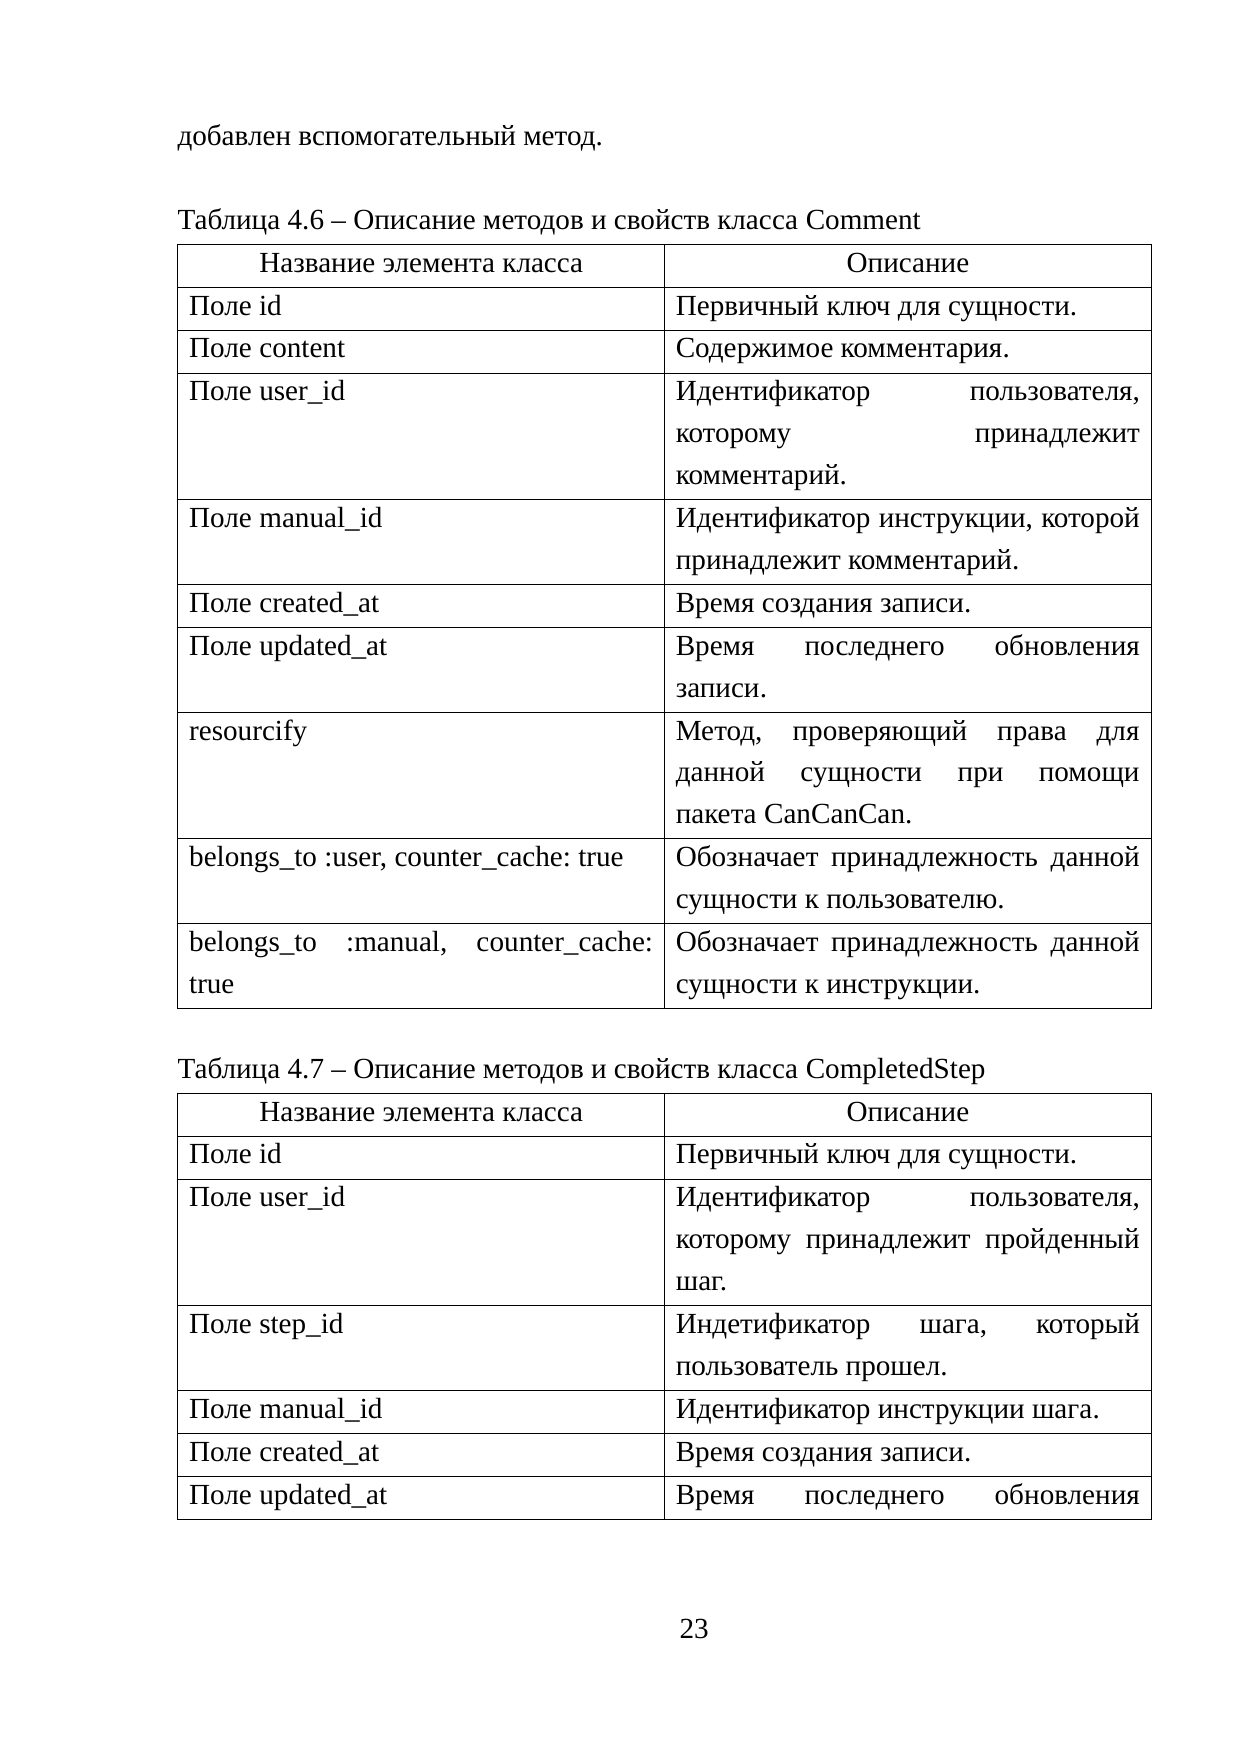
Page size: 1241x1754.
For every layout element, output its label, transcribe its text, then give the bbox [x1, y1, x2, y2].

table_cell Обозначает принадлежность данной сущности к инструкции. [665, 924, 1151, 1008]
table_cell Поле manual_id [178, 1391, 664, 1433]
table_header Описание [665, 1094, 1151, 1136]
text Таблица 4.7 – Описание методов и свойств класса CompletedStep [177, 1051, 1152, 1084]
table_cell belongs_to :manual, counter_cache: true [178, 924, 664, 1008]
table_cell Поле id [178, 1137, 664, 1178]
table_cell Поле id [178, 288, 664, 329]
table_cell Метод, проверяющий права для данной сущности при помощи пакета CanCanCan. [665, 713, 1151, 838]
table_cell Идентификатор инструкции шага. [665, 1391, 1151, 1433]
table_cell Поле user_id [178, 1180, 664, 1305]
table_cell Содержимое комментария. [665, 331, 1151, 372]
table_cell Время создания записи. [665, 1434, 1151, 1476]
table_cell Время создания записи. [665, 585, 1151, 627]
table_cell Идентификатор пользователя, которому принадлежит пройденный шаг. [665, 1180, 1151, 1305]
table_cell Индетификатор шага, который пользователь прошел. [665, 1306, 1151, 1390]
table_header Название элемента класса [178, 1094, 664, 1136]
table_cell Поле created_at [178, 585, 664, 627]
table_cell Поле user_id [178, 374, 664, 499]
table_cell Поле manual_id [178, 500, 664, 584]
table_cell Время последнего обновления записи. [665, 628, 1151, 712]
text Таблица 4.6 – Описание методов и свойств класса Comment [177, 202, 1152, 235]
table_cell belongs_to :user, counter_cache: true [178, 839, 664, 923]
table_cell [665, 1477, 1151, 1519]
table_cell Идентификатор пользователя, которому принадлежит комментарий. [665, 374, 1151, 499]
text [177, 118, 1152, 152]
table_cell Поле step_id [178, 1306, 664, 1390]
table_cell Поле content [178, 331, 664, 372]
table_header Описание [665, 245, 1151, 287]
table_cell resourcify [178, 713, 664, 838]
table_cell Поле updated_at [178, 1477, 664, 1519]
table_cell Первичный ключ для сущности. [665, 1137, 1151, 1178]
table_cell Поле updated_at [178, 628, 664, 712]
table_cell Идентификатор инструкции, которой принадлежит комментарий. [665, 500, 1151, 584]
table_header Название элемента класса [178, 245, 664, 287]
table_cell Поле created_at [178, 1434, 664, 1476]
table_cell Первичный ключ для сущности. [665, 288, 1151, 329]
table_cell Обозначает принадлежность данной сущности к пользователю. [665, 839, 1151, 923]
